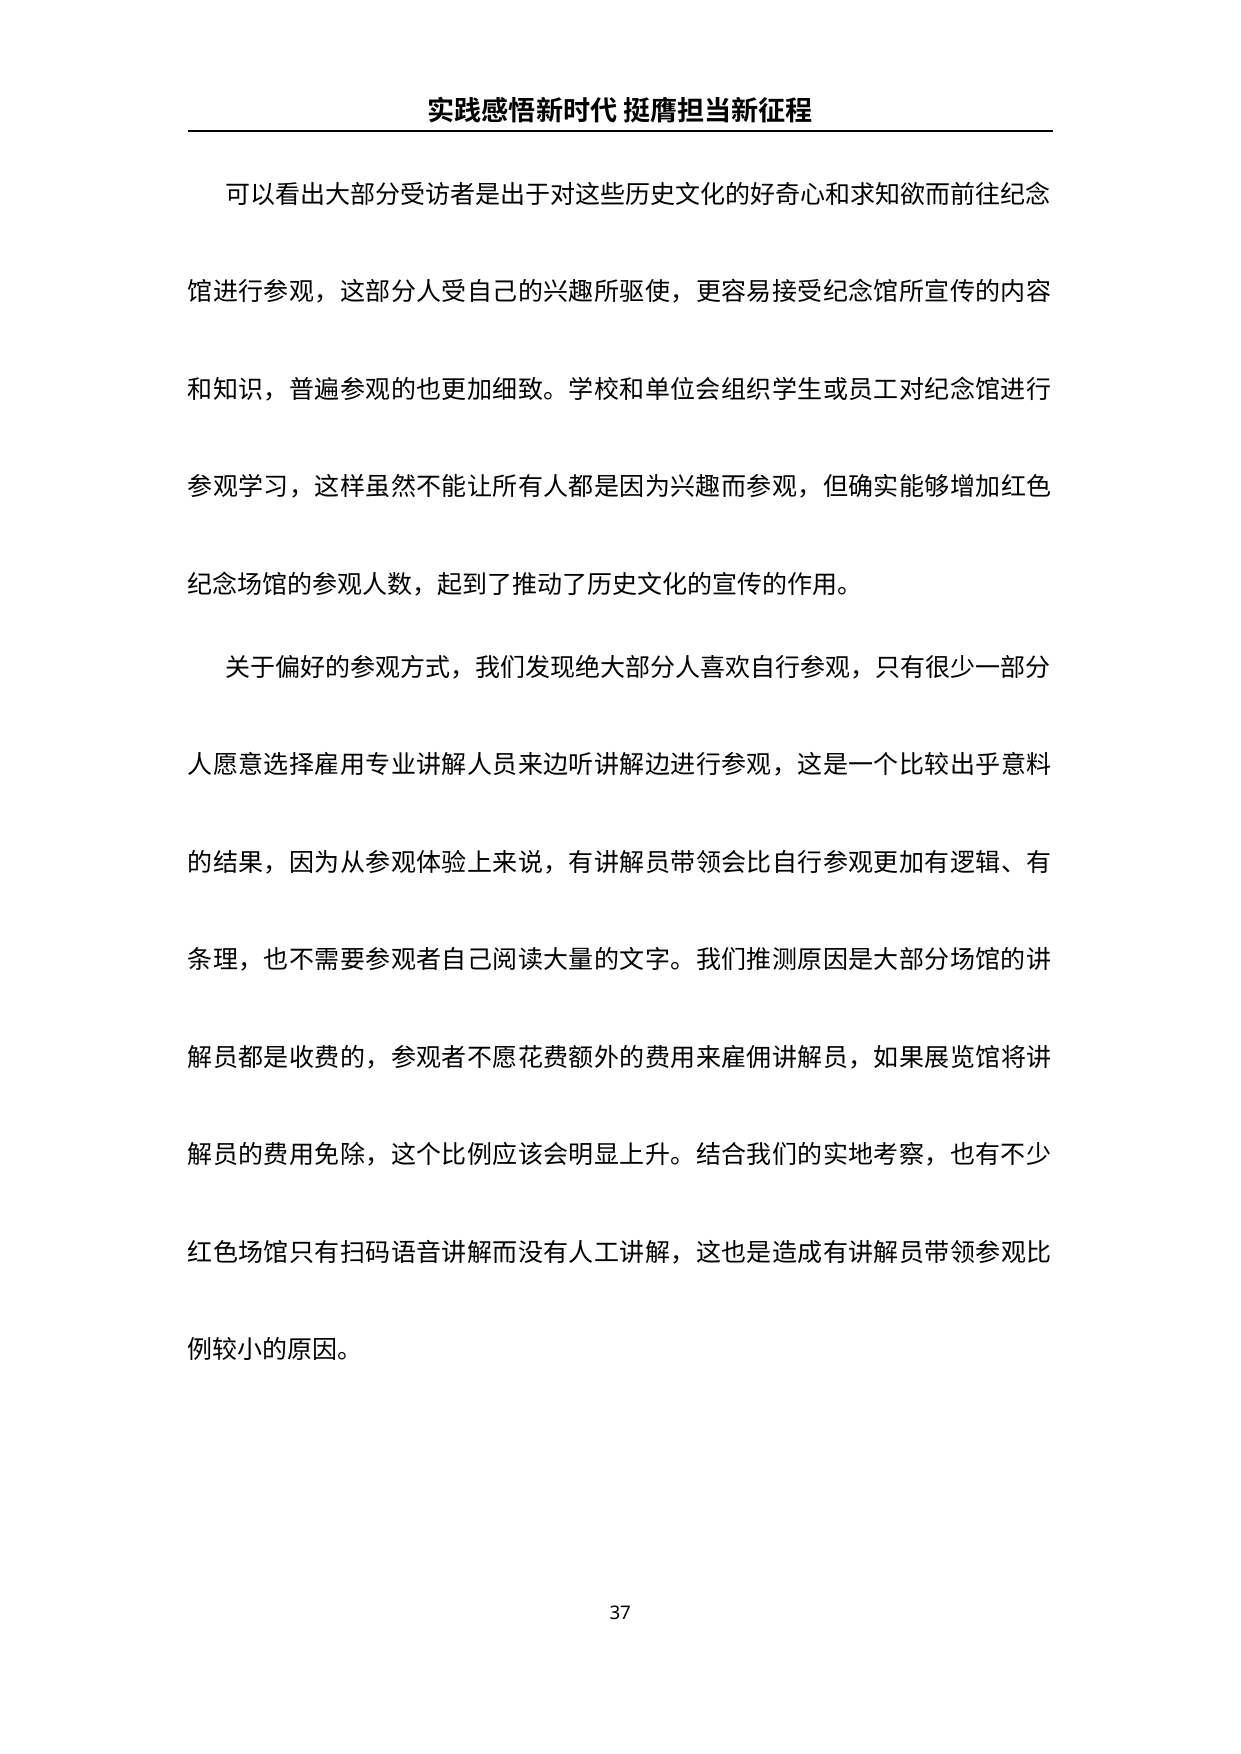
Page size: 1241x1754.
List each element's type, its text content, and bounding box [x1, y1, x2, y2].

text 关于偏好的参观方式，我们发现绝大部分人喜欢自行参观，只有很少一部分人愿意选择雇用专业讲解人员来边听讲解边进行参观，这是一个比较出乎意料的结果，因为从参观体验上来说，有讲解员带领会比自行参观更加有逻辑、有条理，也不需要参观者自己阅读大量的文字。我们推测原因是大部分场馆的讲解员都是收费的，参观者不愿花费额外的费用来雇佣讲解员，如果展览馆将讲解员的费用免除，这个比例应该会明显上升。结合我们的实地考察，也有不少红色场馆只有扫码语音讲解而没有人工讲解，这也是造成有讲解员带领参观比例较小的原因。 [187, 633, 1053, 1380]
text 可以看出大部分受访者是出于对这些历史文化的好奇心和求知欲而前往纪念馆进行参观，这部分人受自己的兴趣所驱使，更容易接受纪念馆所宣传的内容和知识，普遍参观的也更加细致。学校和单位会组织学生或员工对纪念馆进行参观学习，这样虽然不能让所有人都是因为兴趣而参观，但确实能够增加红色纪念场馆的参观人数，起到了推动了历史文化的宣传的作用。 [187, 160, 1053, 615]
